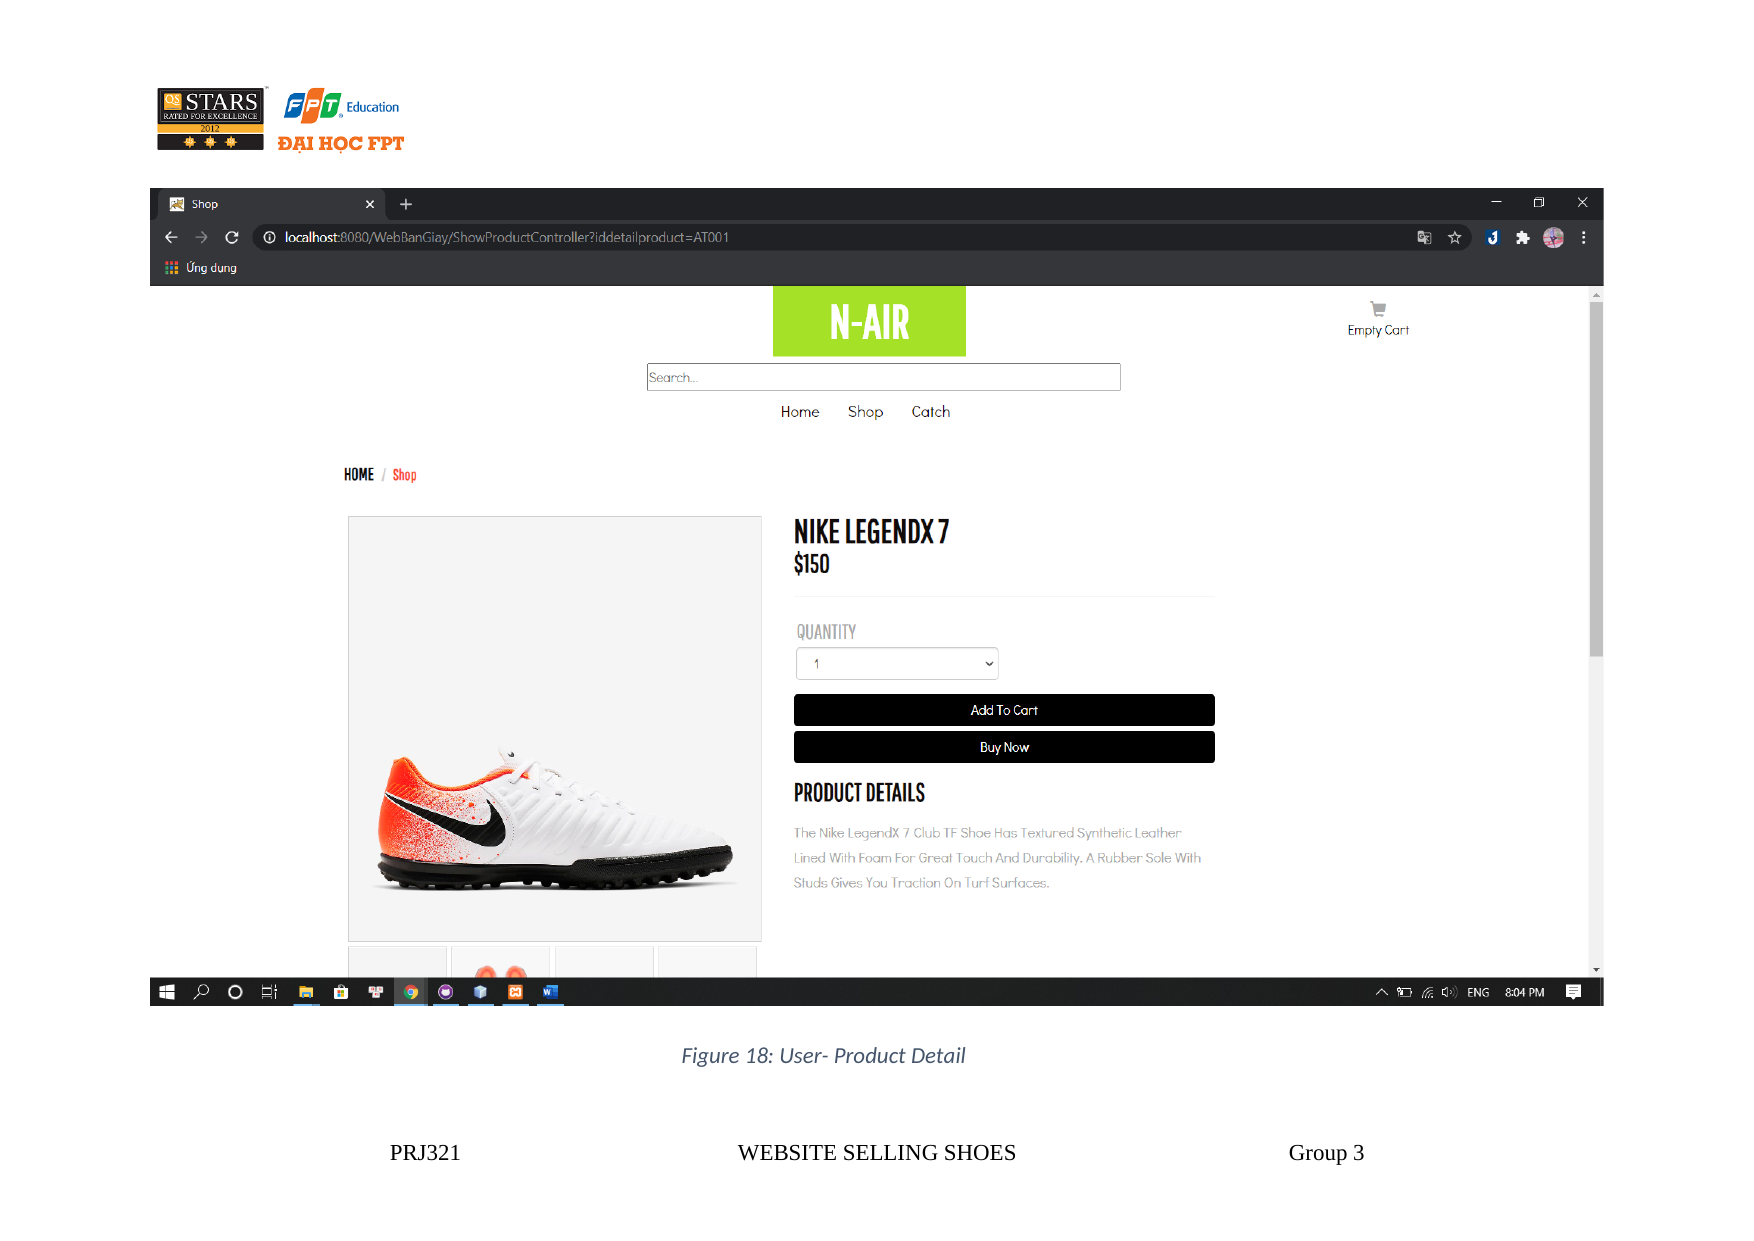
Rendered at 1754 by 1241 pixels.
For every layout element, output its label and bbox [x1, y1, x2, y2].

picture [150, 75, 410, 162]
picture [150, 188, 1604, 1006]
